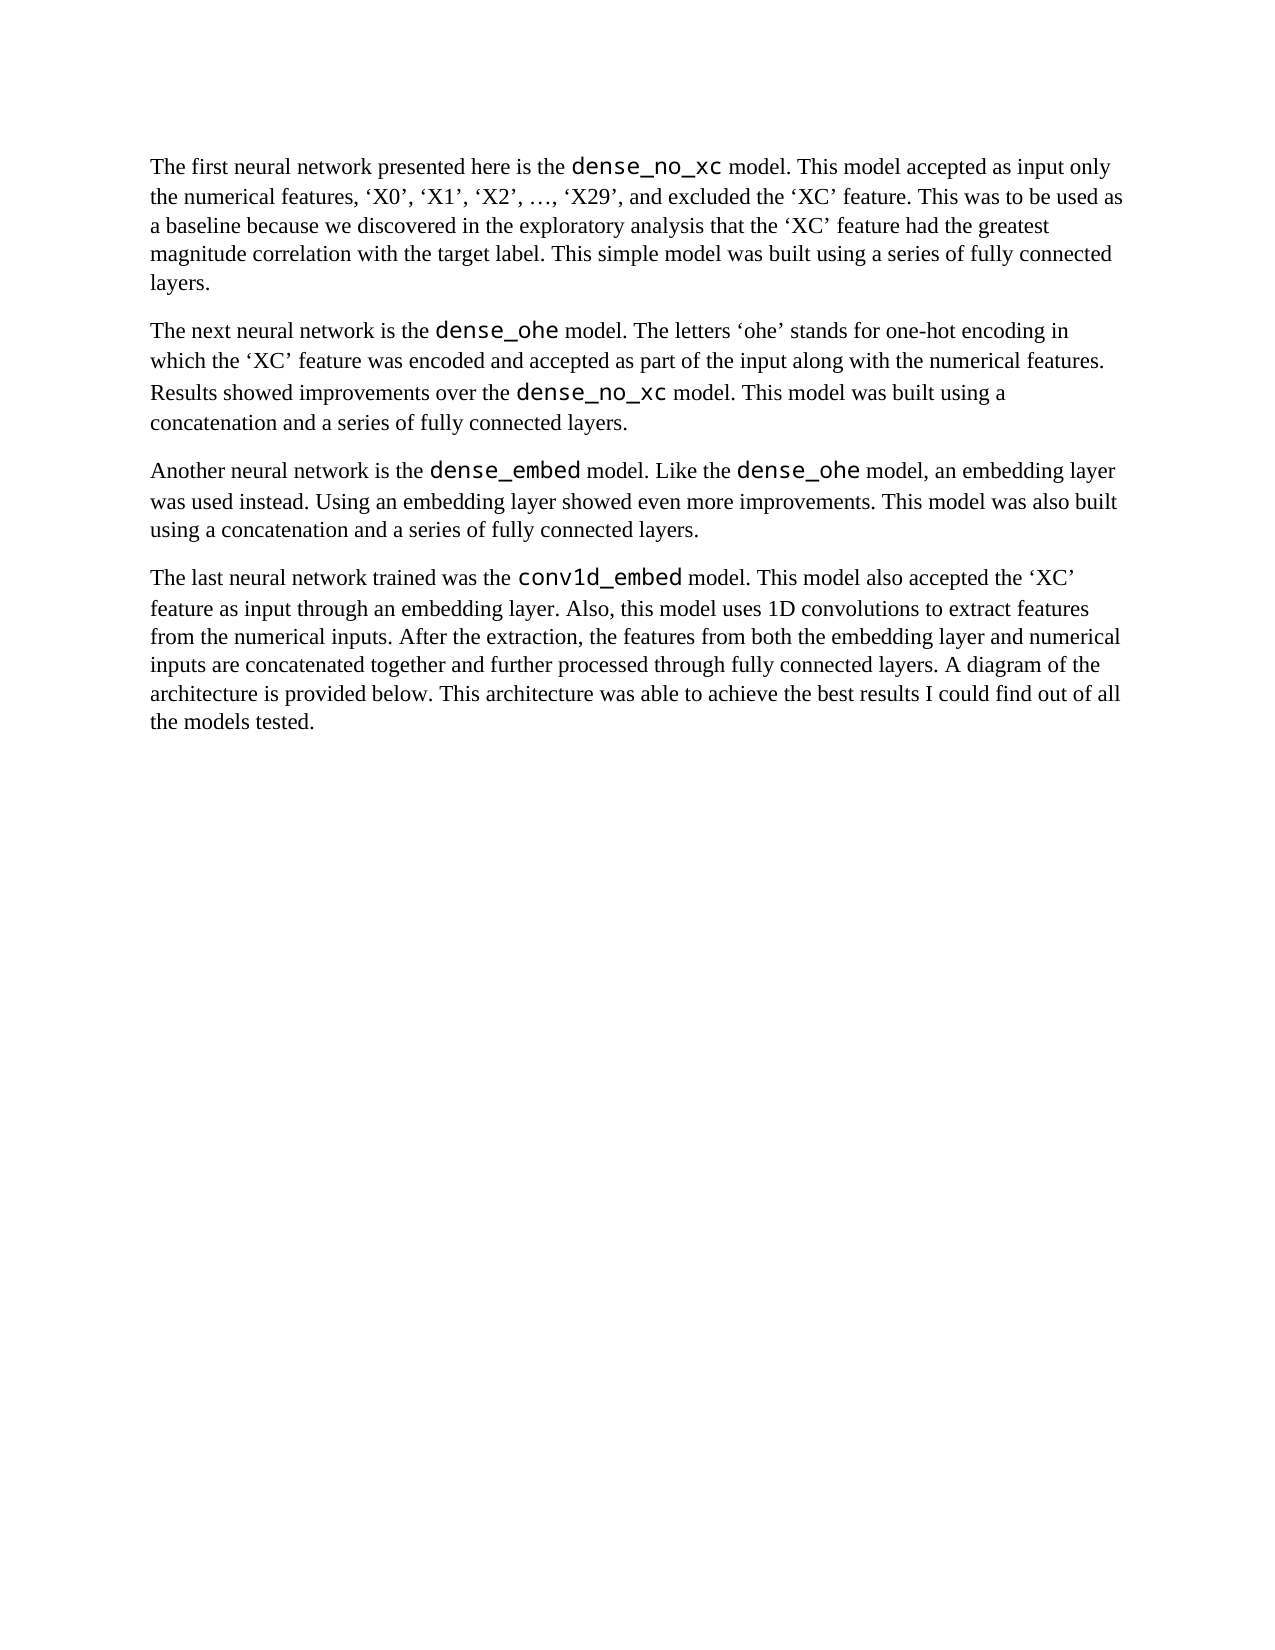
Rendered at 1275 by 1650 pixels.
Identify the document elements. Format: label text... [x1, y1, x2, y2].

text The first neural network presented here is the dense_no_xc model. This model accepted as input only the numerical features, ‘X0’, ‘X1’, ‘X2’, …, ‘X29’, and excluded the ‘XC’ feature. This was to be used as a baseline because we discovered in the exploratory analysis that the ‘XC’ feature had the greatest magnitude correlation with the target label. This simple model was built using a series of fully connected layers. [150, 150, 1125, 295]
text The next neural network is the dense_ohe model. The letters ‘ohe’ stands for one-hot encoding in which the ‘XC’ feature was encoded and accepted as part of the input along with the numerical features. Results showed improvements over the dense_no_xc model. This model was built using a concatenation and a series of fully connected layers. [150, 314, 1125, 436]
text The last neural network trained was the conv1d_embed model. This model also accepted the ‘XC’ feature as input through an embedding layer. Also, this model uses 1D convolutions to extract features from the numerical inputs. After the extraction, the features from both the embedding layer and numerical inputs are concatenated together and further processed through fully connected layers. A diagram of the architecture is provided below. This architecture was able to achieve the best results I could find out of all the models tested. [150, 561, 1125, 735]
text Another neural network is the dense_embed model. Like the dense_ohe model, an embedding layer was used instead. Using an embedding layer showed even more improvements. This model was also built using a concatenation and a series of fully connected layers. [150, 454, 1125, 542]
